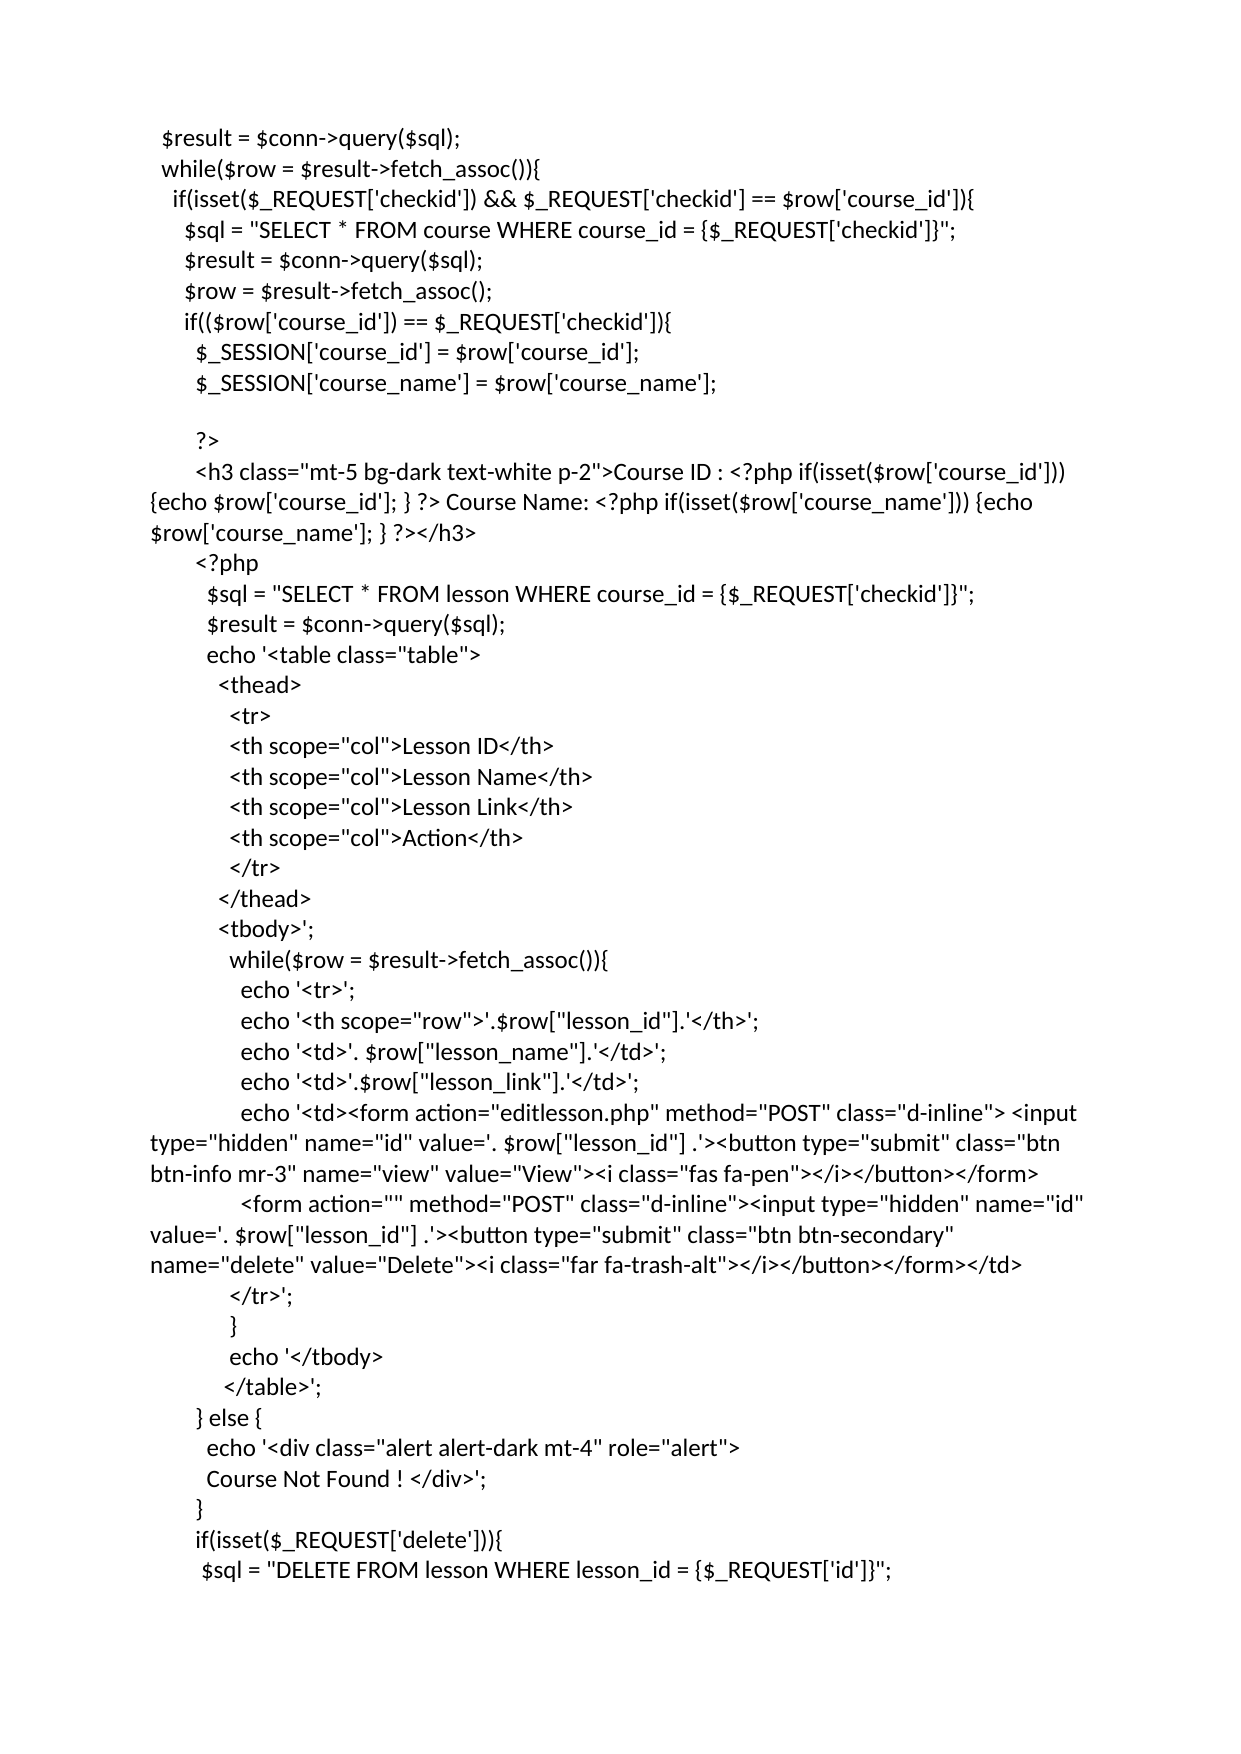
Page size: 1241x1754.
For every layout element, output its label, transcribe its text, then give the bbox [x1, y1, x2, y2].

text $_SESSION['course_name'] = $row['course_name']; [150, 367, 1090, 397]
text } [150, 1493, 1090, 1524]
text <tr> [150, 700, 1090, 731]
text <th scope="col">Lesson Name</th> [150, 761, 1090, 792]
text } else { [150, 1402, 1090, 1432]
text <h3 class="mt-5 bg-dark text-white p-2">Course ID : <?php if(isset($row['course_id'])) {echo $row['course_id']; } ?> Course Name: <?php if(isset($row['course_name'])) {echo $row['course_name']; } ?></h3> [150, 456, 1090, 547]
text while($row = $result->fetch_assoc()){ [150, 153, 1090, 184]
text if(isset($_REQUEST['checkid']) && $_REQUEST['checkid'] == $row['course_id']){ [150, 184, 1090, 214]
text echo '<td>'. $row["lesson_name"].'</td>'; [150, 1036, 1090, 1066]
text <th scope="col">Action</th> [150, 822, 1090, 853]
text echo '</tbody> [150, 1341, 1090, 1371]
text </table>'; [150, 1371, 1090, 1402]
text </tr>'; [150, 1280, 1090, 1310]
text $result = $conn->query($sql); [150, 123, 1090, 153]
text if(isset($_REQUEST['delete'])){ [150, 1524, 1090, 1554]
text while($row = $result->fetch_assoc()){ [150, 944, 1090, 975]
text </tr> [150, 853, 1090, 883]
text echo '<td><form action="editlesson.php" method="POST" class="d-inline"> <input type="hidden" name="id" value='. $row["lesson_id"] .'><button type="submit" class="btn btn-info mr-3" name="view" value="View"><i class="fas fa-pen"></i></button></form> [150, 1097, 1090, 1188]
text $sql = "SELECT * FROM lesson WHERE course_id = {$_REQUEST['checkid']}"; [150, 578, 1090, 608]
text Course Not Found ! </div>'; [150, 1463, 1090, 1493]
text $_SESSION['course_id'] = $row['course_id']; [150, 336, 1090, 367]
text ?> [150, 425, 1090, 456]
text $result = $conn->query($sql); [150, 608, 1090, 639]
text <?php [150, 547, 1090, 578]
text echo '<th scope="row">'.$row["lesson_id"].'</th>'; [150, 1005, 1090, 1036]
text $row = $result->fetch_assoc(); [150, 275, 1090, 306]
text <tbody>'; [150, 914, 1090, 944]
text </thead> [150, 883, 1090, 914]
text echo '<table class="table"> [150, 639, 1090, 669]
text <th scope="col">Lesson ID</th> [150, 731, 1090, 761]
text $result = $conn->query($sql); [150, 245, 1090, 275]
text if(($row['course_id']) == $_REQUEST['checkid']){ [150, 306, 1090, 336]
text echo '<div class="alert alert-dark mt-4" role="alert"> [150, 1432, 1090, 1463]
text $sql = "DELETE FROM lesson WHERE lesson_id = {$_REQUEST['id']}"; [150, 1554, 1090, 1585]
text <form action="" method="POST" class="d-inline"><input type="hidden" name="id" value='. $row["lesson_id"] .'><button type="submit" class="btn btn-secondary" name="delete" value="Delete"><i class="far fa-trash-alt"></i></button></form></td> [150, 1188, 1090, 1280]
text <thead> [150, 669, 1090, 700]
text $sql = "SELECT * FROM course WHERE course_id = {$_REQUEST['checkid']}"; [150, 214, 1090, 245]
text echo '<tr>'; [150, 975, 1090, 1005]
text <th scope="col">Lesson Link</th> [150, 792, 1090, 822]
text echo '<td>'.$row["lesson_link"].'</td>'; [150, 1066, 1090, 1097]
text } [150, 1310, 1090, 1341]
